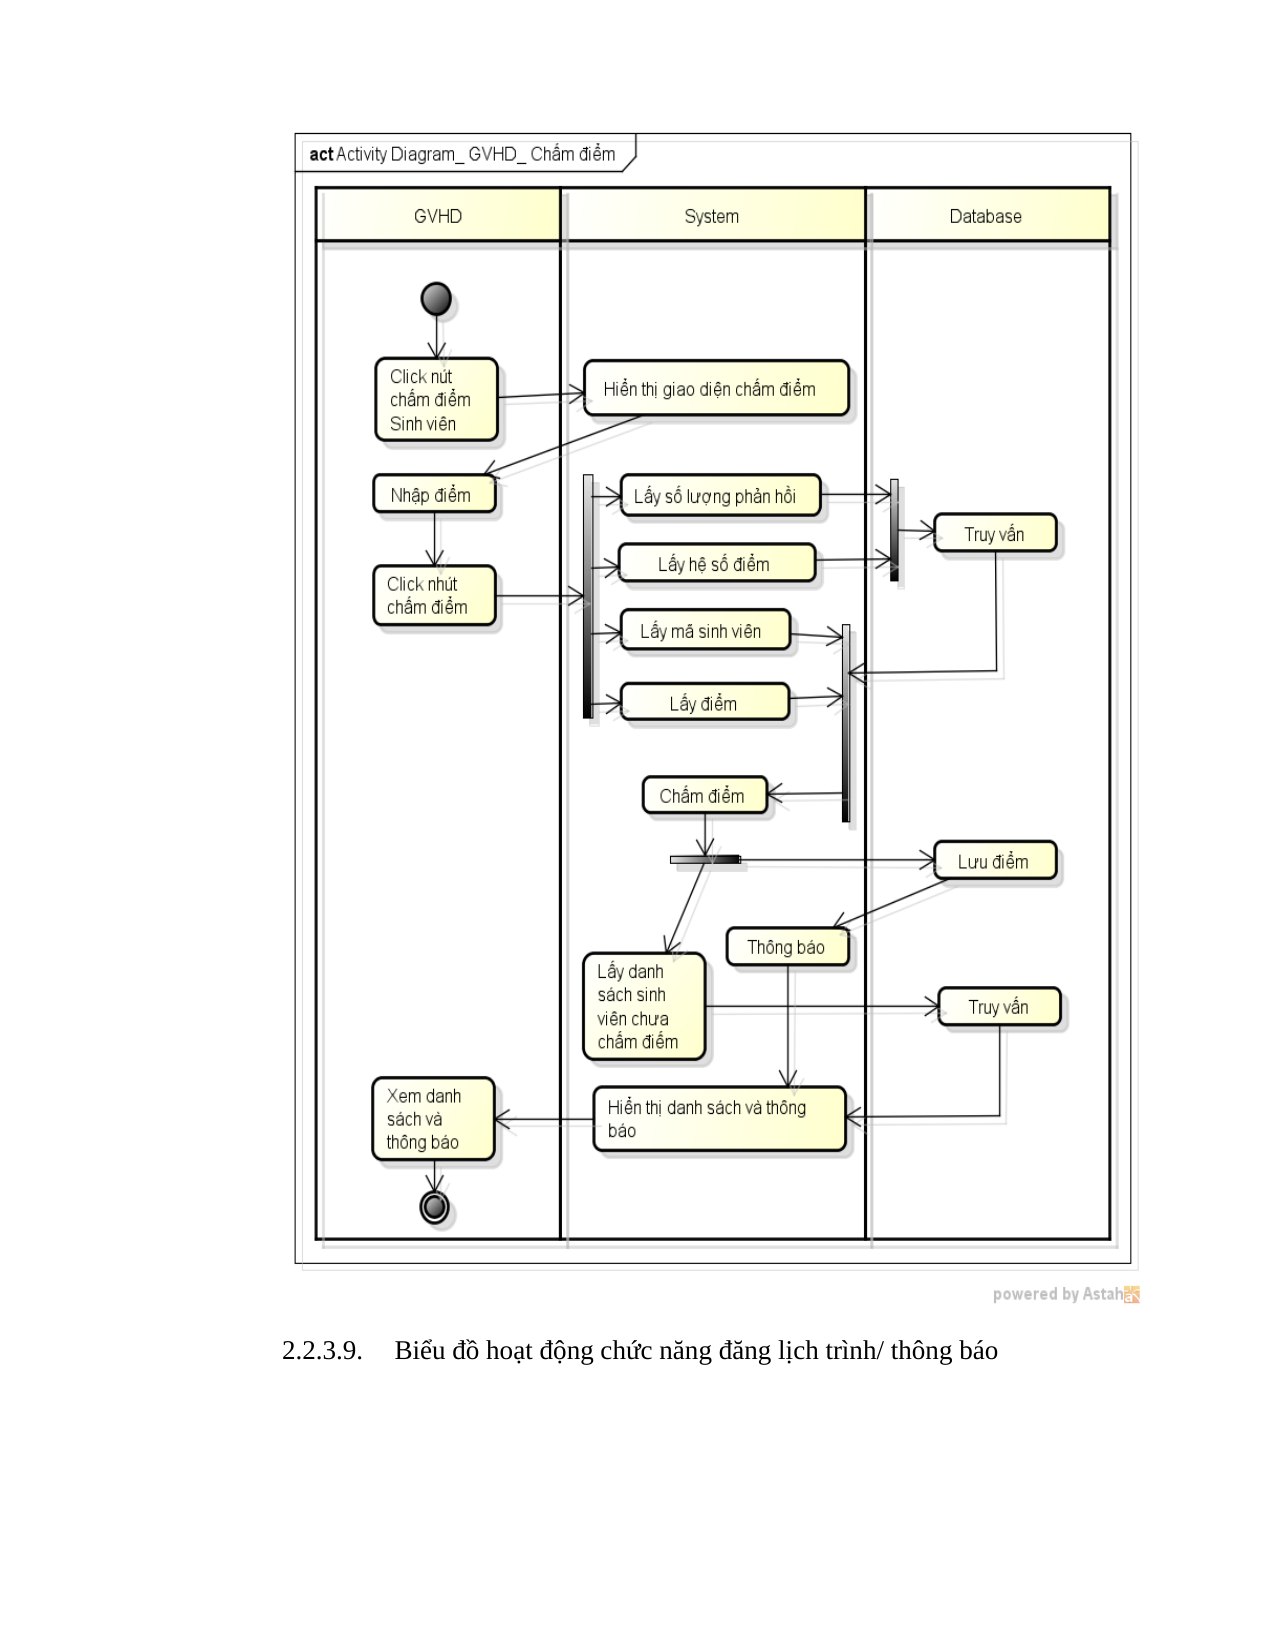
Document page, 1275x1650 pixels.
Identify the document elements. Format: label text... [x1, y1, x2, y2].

picture [281, 118, 1145, 1309]
list Biểu đồ hoạt động chức năng đăng lịch trình/ thông báo [282, 1334, 1157, 1365]
